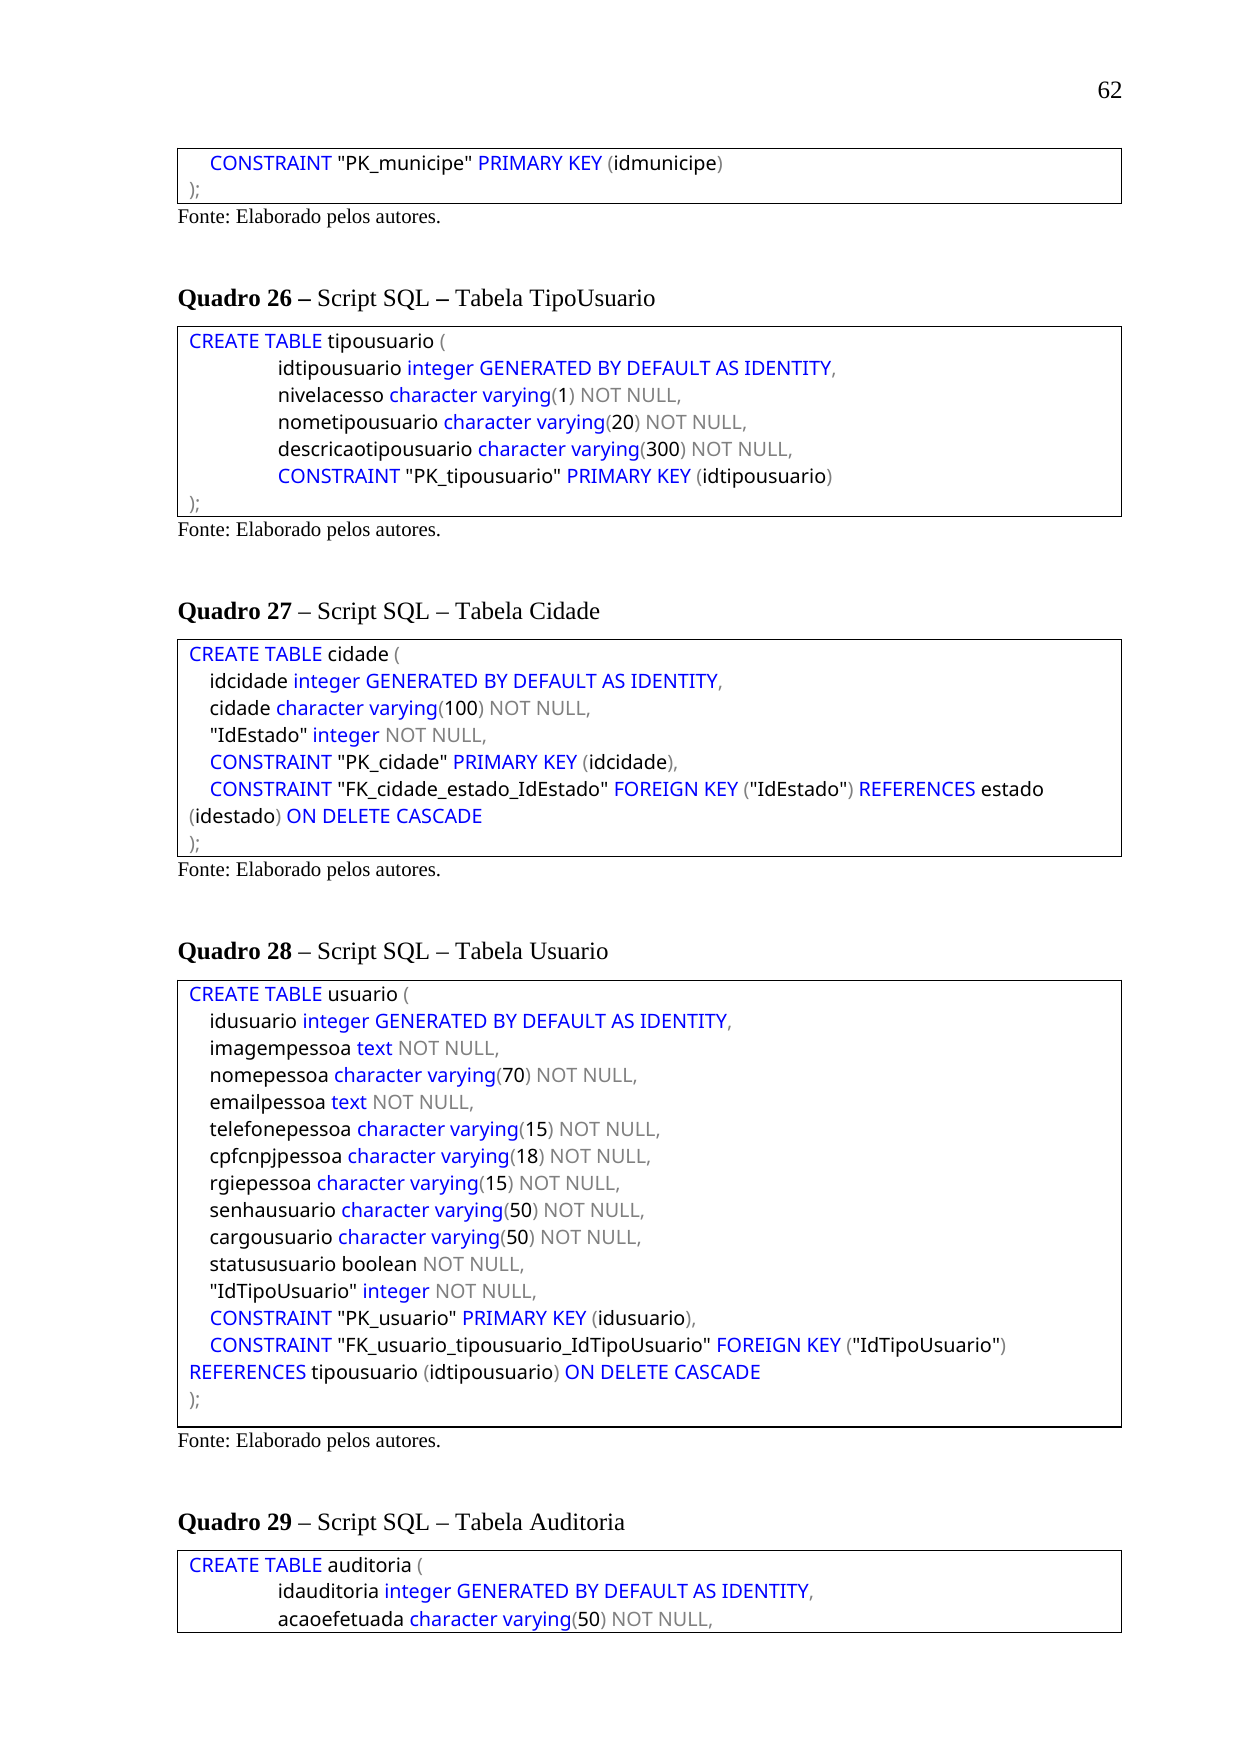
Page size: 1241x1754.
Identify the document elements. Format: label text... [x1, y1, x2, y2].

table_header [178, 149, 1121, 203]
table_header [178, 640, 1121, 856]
text Fonte: Elaborado pelos autores. [177, 857, 1122, 881]
text Fonte: Elaborado pelos autores. [177, 204, 1122, 228]
text Fonte: Elaborado pelos autores. [177, 1428, 1122, 1452]
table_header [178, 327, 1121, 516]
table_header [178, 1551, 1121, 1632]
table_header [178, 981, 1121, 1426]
text Fonte: Elaborado pelos autores. [177, 517, 1122, 541]
